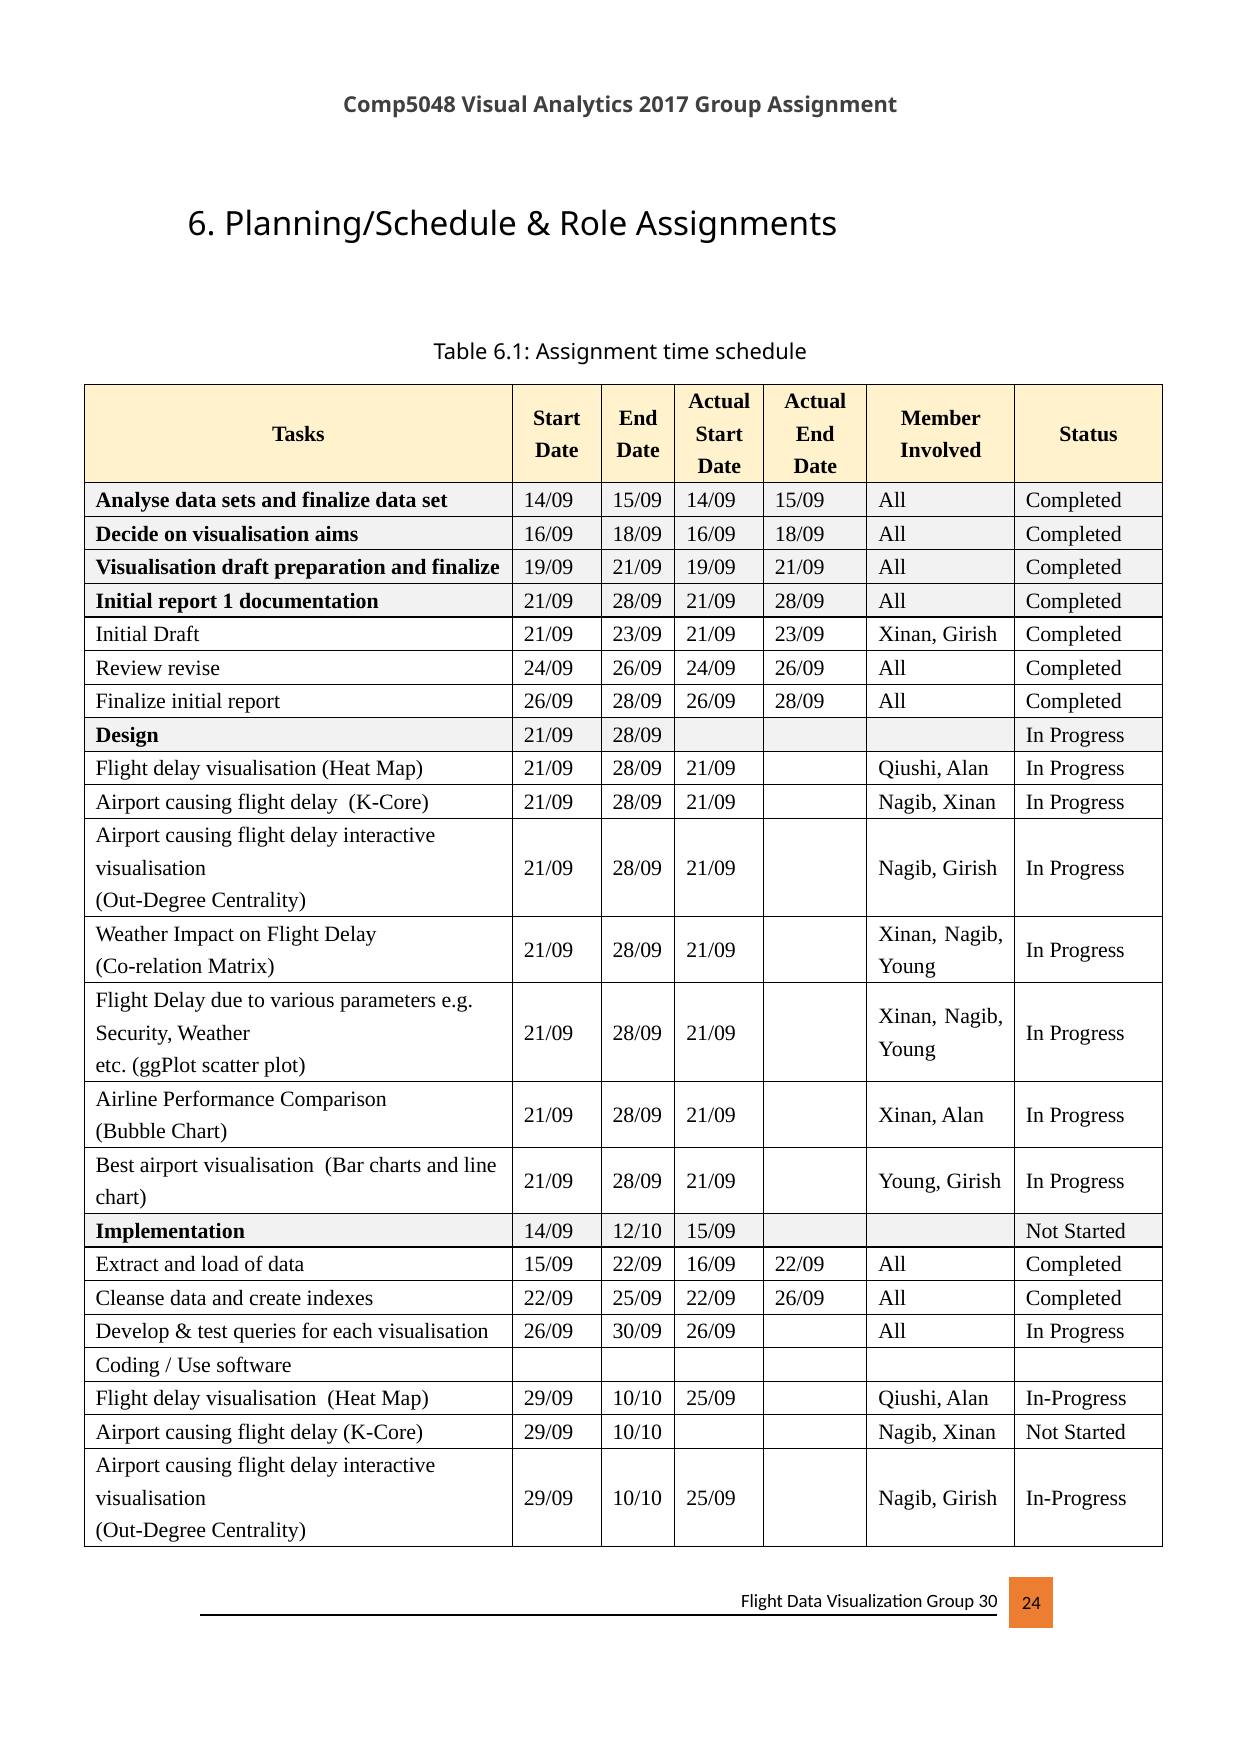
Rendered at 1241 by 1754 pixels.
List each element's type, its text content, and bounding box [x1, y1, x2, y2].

table_cell 21/09 [675, 983, 763, 1081]
table_header End Date [602, 385, 674, 482]
table_cell Decide on visualisation aims [85, 517, 512, 549]
table_cell 21/09 [513, 785, 601, 818]
subtitle 6. Planning/Schedule & Role Assignments [187, 190, 1053, 255]
table_cell Flight Delay due to various parameters e.g. Security, Weather etc. (ggPlot scatter plot) [85, 983, 512, 1081]
table_cell Airport causing flight delay interactive visualisation (Out-Degree Centrality) [85, 1449, 512, 1546]
table_cell Nagib, Girish [867, 1449, 1014, 1546]
table_cell All [867, 1281, 1014, 1313]
table_cell Completed [1015, 584, 1162, 616]
table_cell In Progress [1015, 917, 1162, 982]
table_cell [867, 718, 1014, 751]
table_cell 21/09 [513, 819, 601, 916]
table_cell Extract and load of data [85, 1248, 512, 1280]
table_cell 24/09 [513, 651, 601, 683]
table_cell 21/09 [675, 819, 763, 916]
table_cell 29/09 [513, 1415, 601, 1448]
table_cell 21/09 [764, 550, 866, 583]
table_header Start Date [513, 385, 601, 482]
table_cell 21/09 [513, 584, 601, 616]
table_cell 22/09 [764, 1248, 866, 1280]
table_cell [764, 983, 866, 1081]
table_cell [867, 1214, 1014, 1246]
table_cell 28/09 [602, 785, 674, 818]
table_cell [675, 718, 763, 751]
table_cell Xinan, Girish [867, 618, 1014, 650]
table_cell Completed [1015, 517, 1162, 549]
table_header Tasks [85, 385, 512, 482]
table_cell Xinan, Nagib, Young [867, 917, 1014, 982]
table_cell Visualisation draft preparation and finalize [85, 550, 512, 583]
table_cell Airport causing flight delay interactive visualisation (Out-Degree Centrality) [85, 819, 512, 916]
table_cell Xinan, Nagib, Young [867, 983, 1014, 1081]
table_cell Best airport visualisation (Bar charts and line chart) [85, 1148, 512, 1213]
table_cell 14/09 [513, 483, 601, 516]
table_cell [764, 752, 866, 784]
table_cell 22/09 [675, 1281, 763, 1313]
table_cell 16/09 [675, 1248, 763, 1280]
table_cell 15/09 [513, 1248, 601, 1280]
table_cell Not Started [1015, 1415, 1162, 1448]
table_cell [764, 1382, 866, 1414]
table_cell Nagib, Xinan [867, 1415, 1014, 1448]
table_cell 19/09 [675, 550, 763, 583]
table_cell 25/09 [602, 1281, 674, 1313]
text Table 6.1: Assignment time schedule [187, 335, 1053, 367]
table_cell 21/09 [675, 752, 763, 784]
table_cell [764, 917, 866, 982]
table_cell 21/09 [513, 618, 601, 650]
table_cell Develop & test queries for each visualisation [85, 1315, 512, 1347]
table_cell 28/09 [602, 752, 674, 784]
table_cell 30/09 [602, 1315, 674, 1347]
table_cell 10/10 [602, 1449, 674, 1546]
table_cell 21/09 [675, 1082, 763, 1147]
table_cell 21/09 [513, 718, 601, 751]
table_cell 28/09 [602, 917, 674, 982]
table_cell In-Progress [1015, 1382, 1162, 1414]
table_header Member Involved [867, 385, 1014, 482]
table_cell [513, 1348, 601, 1381]
table_cell In Progress [1015, 983, 1162, 1081]
table_cell All [867, 651, 1014, 683]
table_cell 21/09 [513, 752, 601, 784]
table_cell [764, 718, 866, 751]
table_cell 16/09 [675, 517, 763, 549]
table_cell 21/09 [675, 584, 763, 616]
table_cell [764, 1148, 866, 1213]
table_cell Completed [1015, 550, 1162, 583]
table_cell 26/09 [513, 685, 601, 717]
table_cell 25/09 [675, 1449, 763, 1546]
table_cell 26/09 [675, 685, 763, 717]
table_cell 26/09 [764, 1281, 866, 1313]
table_cell Review revise [85, 651, 512, 683]
table_cell 26/09 [675, 1315, 763, 1347]
table_cell [764, 785, 866, 818]
table_cell 28/09 [764, 685, 866, 717]
table_cell Cleanse data and create indexes [85, 1281, 512, 1313]
table_cell In Progress [1015, 819, 1162, 916]
table_cell Young, Girish [867, 1148, 1014, 1213]
table_cell [764, 1348, 866, 1381]
table_cell 29/09 [513, 1382, 601, 1414]
table_cell 26/09 [513, 1315, 601, 1347]
table_cell 15/09 [764, 483, 866, 516]
table_cell [867, 1348, 1014, 1381]
table_cell All [867, 1315, 1014, 1347]
table_cell 25/09 [675, 1382, 763, 1414]
table_cell 10/10 [602, 1415, 674, 1448]
table_cell In Progress [1015, 1082, 1162, 1147]
table_cell 18/09 [602, 517, 674, 549]
table_cell Xinan, Alan [867, 1082, 1014, 1147]
table_cell [764, 1082, 866, 1147]
table_cell Design [85, 718, 512, 751]
table_cell 12/10 [602, 1214, 674, 1246]
table_cell Not Started [1015, 1214, 1162, 1246]
table_cell 28/09 [602, 1148, 674, 1213]
table_cell 15/09 [675, 1214, 763, 1246]
table_cell Initial Draft [85, 618, 512, 650]
table_cell 10/10 [602, 1382, 674, 1414]
table_cell 23/09 [602, 618, 674, 650]
table_cell 14/09 [513, 1214, 601, 1246]
table_cell Completed [1015, 618, 1162, 650]
table_cell In Progress [1015, 1148, 1162, 1213]
table_cell 28/09 [602, 819, 674, 916]
table_cell Nagib, Xinan [867, 785, 1014, 818]
table_cell Coding / Use software [85, 1348, 512, 1381]
table_cell 28/09 [602, 983, 674, 1081]
table_cell [764, 819, 866, 916]
table_cell [764, 1214, 866, 1246]
table_header Actual Start Date [675, 385, 763, 482]
table_cell Completed [1015, 685, 1162, 717]
table_cell [675, 1415, 763, 1448]
table_cell All [867, 483, 1014, 516]
table_cell 21/09 [675, 785, 763, 818]
table_cell 21/09 [513, 1082, 601, 1147]
table_cell Initial report 1 documentation [85, 584, 512, 616]
table_cell All [867, 584, 1014, 616]
table_cell Weather Impact on Flight Delay (Co-relation Matrix) [85, 917, 512, 982]
table_header Actual End Date [764, 385, 866, 482]
table_cell In-Progress [1015, 1449, 1162, 1546]
table_cell 22/09 [513, 1281, 601, 1313]
table_cell All [867, 517, 1014, 549]
table_cell 15/09 [602, 483, 674, 516]
table_cell Airline Performance Comparison (Bubble Chart) [85, 1082, 512, 1147]
table_cell 26/09 [602, 651, 674, 683]
table_cell [675, 1348, 763, 1381]
table_cell 21/09 [675, 618, 763, 650]
table_cell 23/09 [764, 618, 866, 650]
table_cell 18/09 [764, 517, 866, 549]
table_cell 21/09 [675, 917, 763, 982]
table_cell Completed [1015, 1248, 1162, 1280]
table_cell 21/09 [675, 1148, 763, 1213]
table_cell All [867, 550, 1014, 583]
table_cell [1015, 1348, 1162, 1381]
table_cell All [867, 1248, 1014, 1280]
table_cell Implementation [85, 1214, 512, 1246]
table_cell Analyse data sets and finalize data set [85, 483, 512, 516]
table_cell Qiushi, Alan [867, 752, 1014, 784]
table_cell 21/09 [513, 983, 601, 1081]
table_cell 28/09 [602, 584, 674, 616]
table_cell 28/09 [602, 718, 674, 751]
table_cell 21/09 [513, 1148, 601, 1213]
table_cell Qiushi, Alan [867, 1382, 1014, 1414]
table_cell 24/09 [675, 651, 763, 683]
table_cell Completed [1015, 1281, 1162, 1313]
table_cell Airport causing flight delay (K-Core) [85, 785, 512, 818]
table_cell 29/09 [513, 1449, 601, 1546]
table_cell Completed [1015, 483, 1162, 516]
table_cell In Progress [1015, 1315, 1162, 1347]
table_cell 28/09 [764, 584, 866, 616]
table_cell All [867, 685, 1014, 717]
table_cell Flight delay visualisation (Heat Map) [85, 752, 512, 784]
table_cell [764, 1415, 866, 1448]
table_cell [602, 1348, 674, 1381]
table_cell [764, 1449, 866, 1546]
table_cell Flight delay visualisation (Heat Map) [85, 1382, 512, 1414]
table_cell Nagib, Girish [867, 819, 1014, 916]
table_cell 19/09 [513, 550, 601, 583]
table_cell 22/09 [602, 1248, 674, 1280]
table_cell 14/09 [675, 483, 763, 516]
table_cell In Progress [1015, 718, 1162, 751]
table_cell 28/09 [602, 685, 674, 717]
table_cell In Progress [1015, 785, 1162, 818]
table_cell Airport causing flight delay (K-Core) [85, 1415, 512, 1448]
table_cell 21/09 [602, 550, 674, 583]
table_cell Finalize initial report [85, 685, 512, 717]
table_cell 26/09 [764, 651, 866, 683]
table_header Status [1015, 385, 1162, 482]
table_cell [764, 1315, 866, 1347]
table_cell 28/09 [602, 1082, 674, 1147]
table_cell Completed [1015, 651, 1162, 683]
table_cell In Progress [1015, 752, 1162, 784]
table_cell 16/09 [513, 517, 601, 549]
table_cell 21/09 [513, 917, 601, 982]
